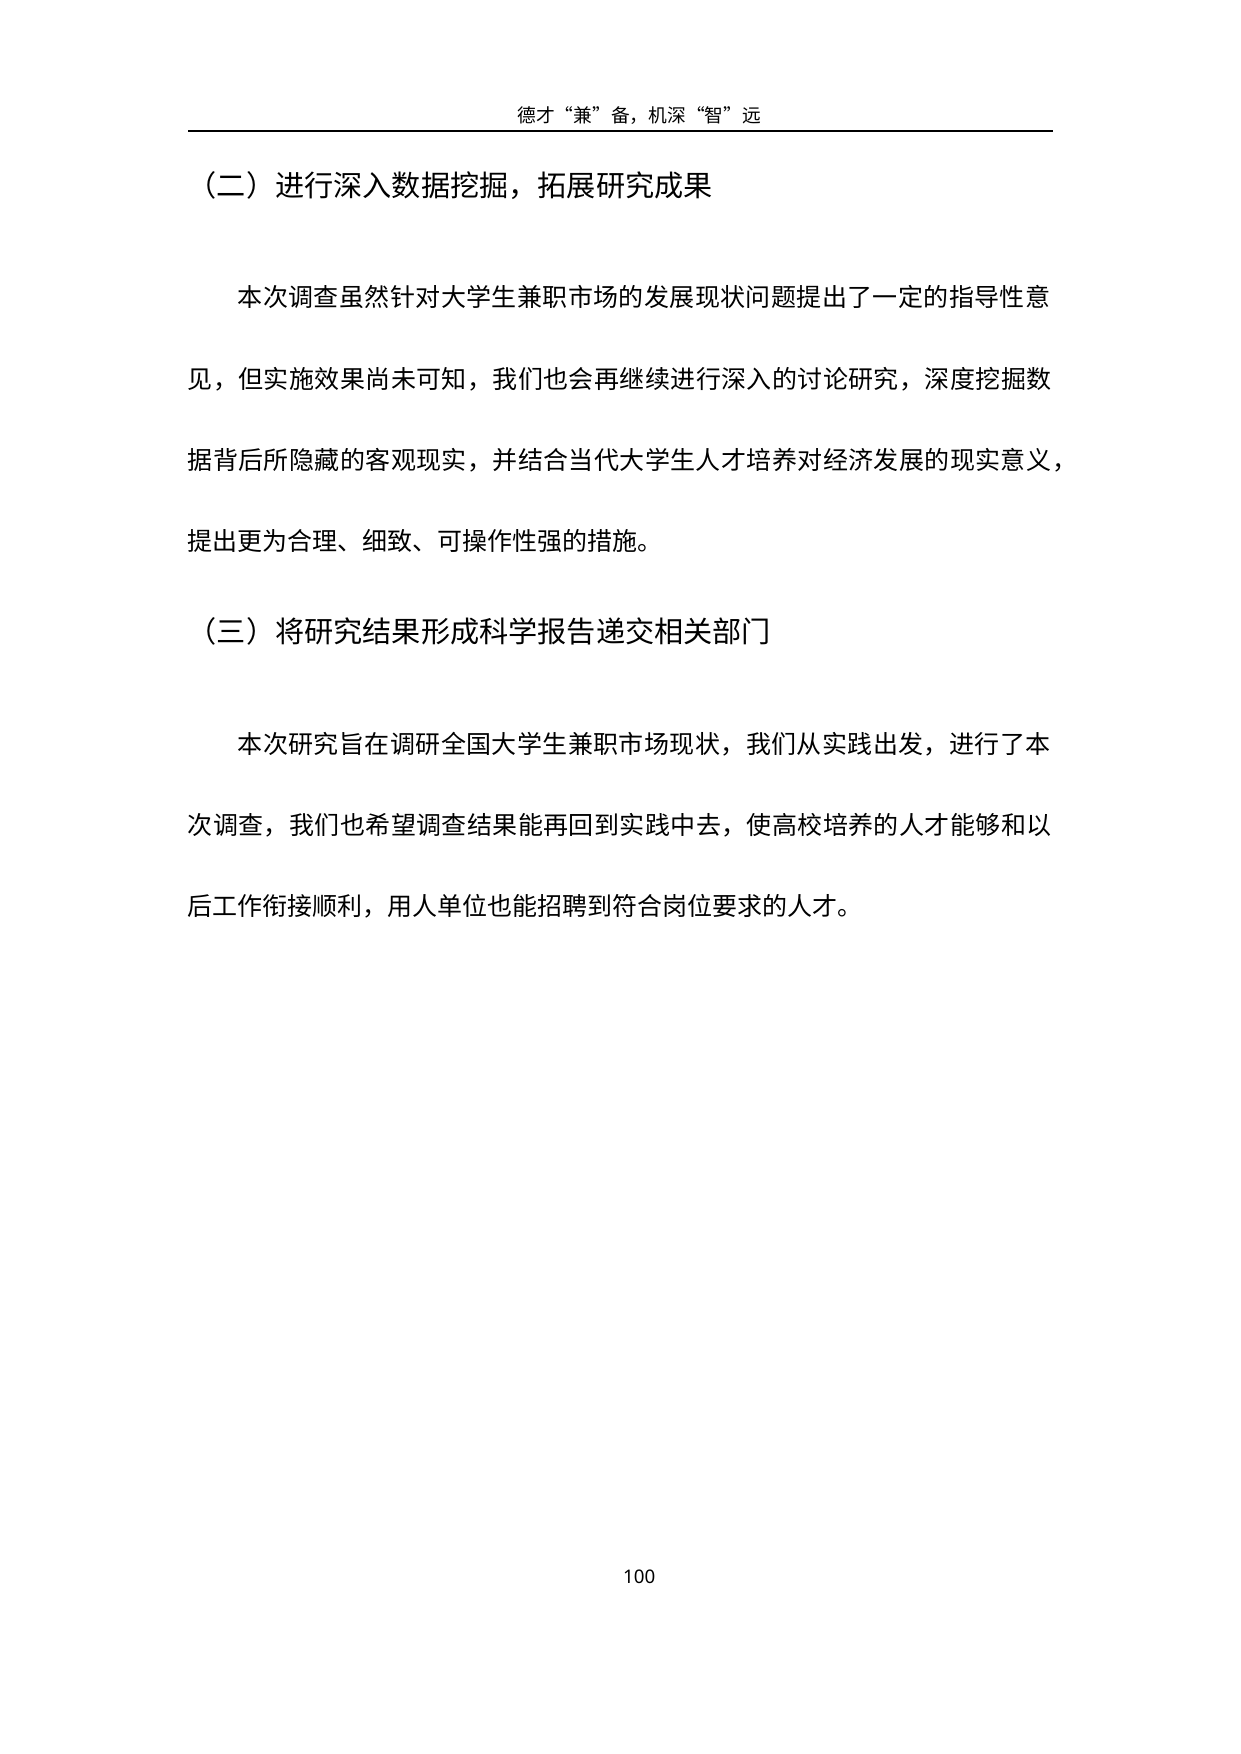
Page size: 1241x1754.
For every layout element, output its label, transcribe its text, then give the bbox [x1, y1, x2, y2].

subtitle （二）进行深入数据挖掘，拓展研究成果 [187, 151, 1053, 216]
subtitle （三）将研究结果形成科学报告递交相关部门 [187, 598, 1053, 663]
text 本次调查虽然针对大学生兼职市场的发展现状问题提出了一定的指导性意见，但实施效果尚未可知，我们也会再继续进行深入的讨论研究，深度挖掘数据背后所隐藏的客观现实，并结合当代大学生人才培养对经济发展的现实意义，提出更为合理、细致、可操作性强的措施。 [187, 263, 1053, 572]
text 本次研究旨在调研全国大学生兼职市场现状，我们从实践出发，进行了本次调查，我们也希望调查结果能再回到实践中去，使高校培养的人才能够和以后工作衔接顺利，用人单位也能招聘到符合岗位要求的人才。 [187, 710, 1053, 937]
